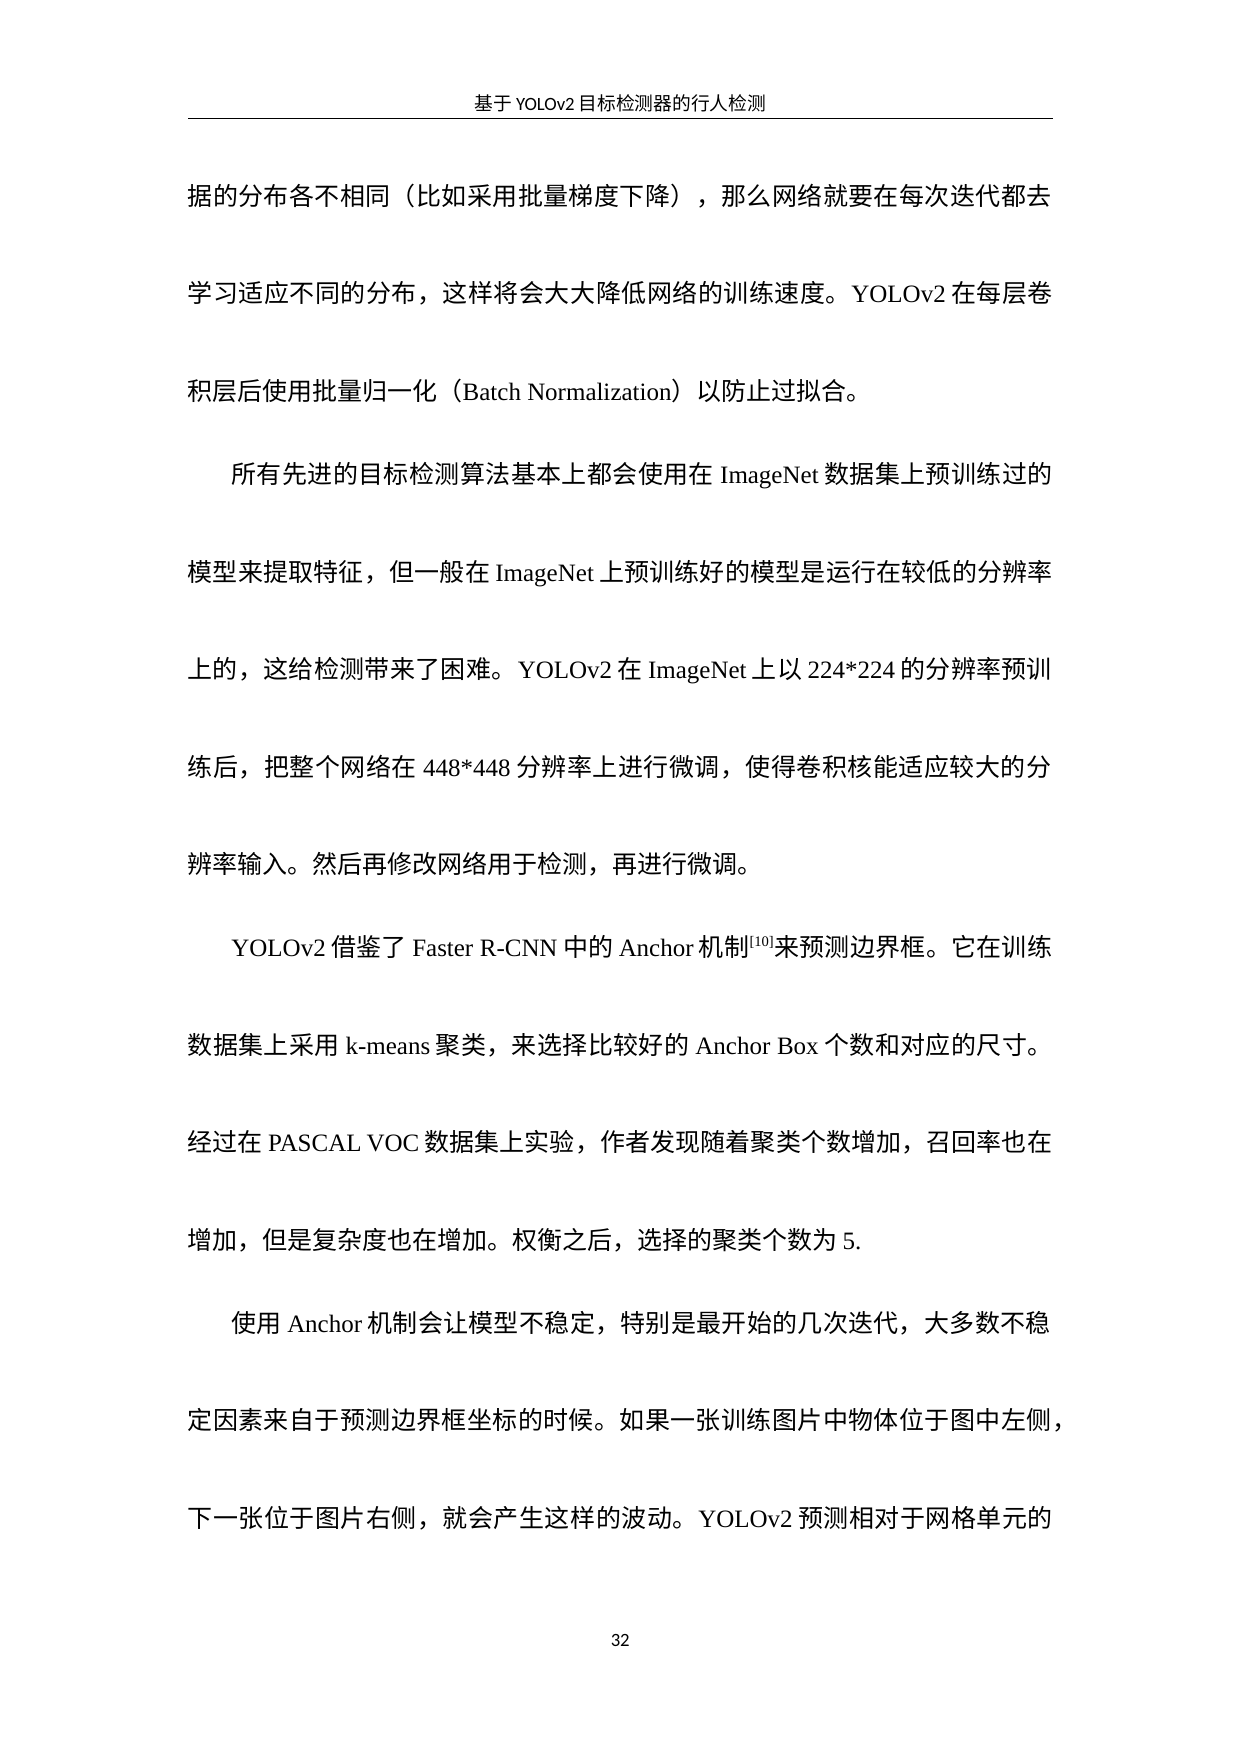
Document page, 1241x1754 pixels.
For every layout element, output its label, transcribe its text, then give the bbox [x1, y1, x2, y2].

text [187, 162, 1053, 422]
text YOLOv2借鉴了Faster R-CNN中的Anchor机制[10]来预测边界框。它在训练数据集上采用k-means聚类，来选择比较好的Anchor Box个数和对应的尺寸。经过在PASCAL VOC数据集上实验，作者发现随着聚类个数增加，召回率也在增加，但是复杂度也在增加。权衡之后，选择的聚类个数为5. [187, 913, 1053, 1271]
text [187, 1289, 1053, 1549]
text 所有先进的目标检测算法基本上都会使用在ImageNet数据集上预训练过的模型来提取特征，但一般在ImageNet上预训练好的模型是运行在较低的分辨率上的，这给检测带来了困难。YOLOv2在ImageNet上以224*224的分辨率预训练后，把整个网络在448*448分辨率上进行微调，使得卷积核能适应较大的分辨率输入。然后再修改网络用于检测，再进行微调。 [187, 440, 1053, 895]
